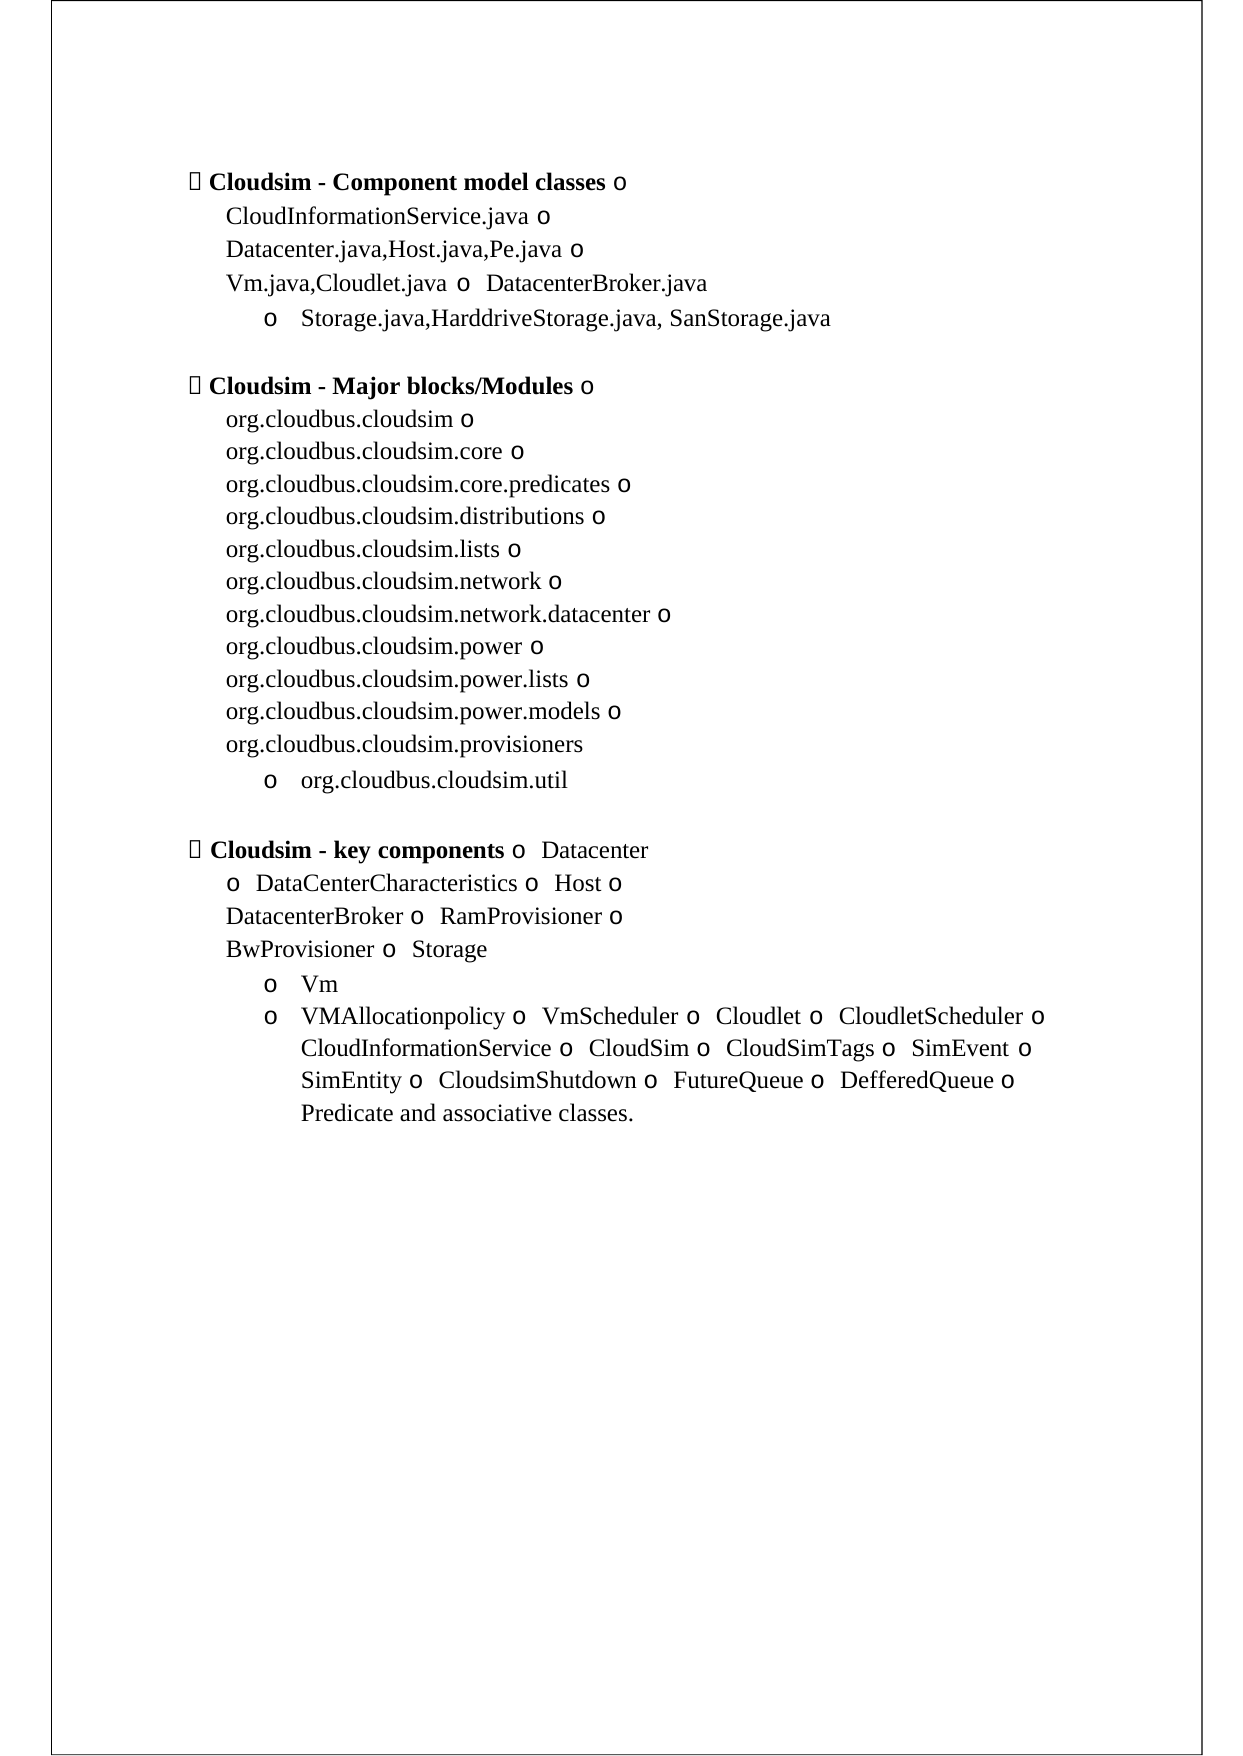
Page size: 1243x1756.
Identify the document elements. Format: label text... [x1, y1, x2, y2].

text o VMAllocationpolicy o VmScheduler o Cloudlet o CloudletScheduler o CloudInformationService o CloudSim o CloudSimTags o SimEvent o SimEntity o CloudsimShutdown o FutureQueue o DefferedQueue o Predicate and associative classes. [263, 1001, 1065, 1127]
text  Cloudsim - key components o Datacenter o DataCenterCharacteristics o Host o DatacenterBroker o RamProvisioner o BwProvisioner o Storage [187, 831, 668, 965]
list Vm [263, 969, 1205, 1000]
text  Cloudsim - Major blocks/Modules o org.cloudbus.cloudsim o org.cloudbus.cloudsim.core o org.cloudbus.cloudsim.core.predicates o org.cloudbus.cloudsim.distributions o org.cloudbus.cloudsim.lists o org.cloudbus.cloudsim.network o org.cloudbus.cloudsim.network.datacenter o org.cloudbus.cloudsim.power o org.cloudbus.cloudsim.power.lists o org.cloudbus.cloudsim.power.models o org.cloudbus.cloudsim.provisioners [187, 368, 674, 757]
text  Cloudsim - Component model classes o CloudInformationService.java o Datacenter.java,Host.java,Pe.java o Vm.java,Cloudlet.java o DatacenterBroker.java [187, 164, 791, 299]
list Storage.java,HarddriveStorage.java, SanStorage.java [263, 303, 1205, 333]
list org.cloudbus.cloudsim.util [263, 766, 1205, 796]
